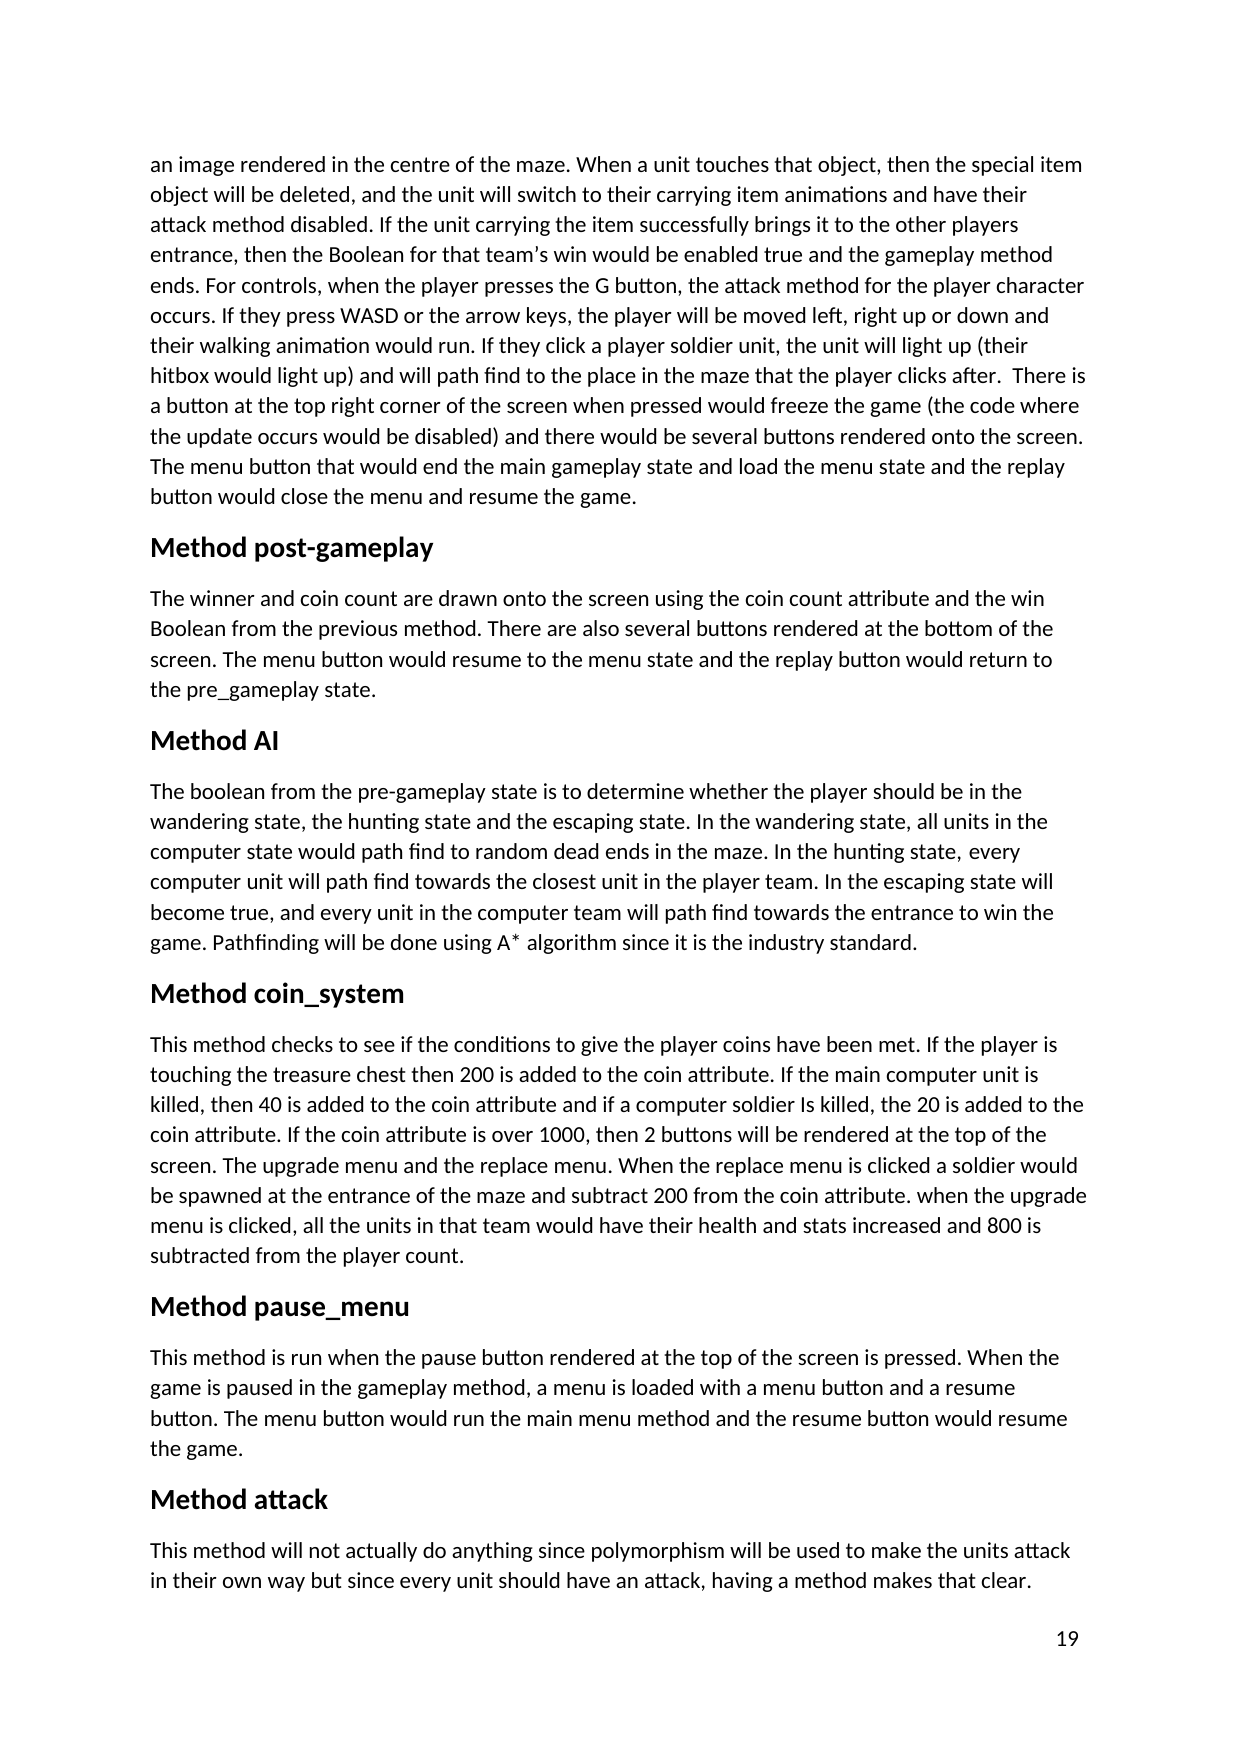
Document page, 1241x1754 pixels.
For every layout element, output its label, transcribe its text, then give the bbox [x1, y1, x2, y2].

text Method AI [150, 722, 1090, 757]
text The winner and coin count are drawn onto the screen using the coin count attribute and the win Boolean from the previous method. There are also several buttons rendered at the bottom of the screen. The menu button would resume to the menu state and the replay button would return to the pre_gameplay state. [150, 584, 1090, 703]
text Method pause_menu [150, 1288, 1090, 1324]
text This method is run when the pause button rendered at the top of the screen is pressed. When the game is paused in the gameplay method, a menu is loaded with a menu button and a resume button. The menu button would run the main menu method and the resume button would resume the game. [150, 1343, 1090, 1462]
text Method coin_system [150, 975, 1090, 1010]
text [150, 150, 1090, 510]
text The boolean from the pre-gameplay state is to determine whether the player should be in the wandering state, the hunting state and the escaping state. In the wandering state, all units in the computer state would path find to random dead ends in the maze. In the hunting state, every computer unit will path find towards the closest unit in the player team. In the escaping state will become true, and every unit in the computer team will path find towards the entrance to win the game. Pathfinding will be done using A* algorithm since it is the industry standard. [150, 777, 1090, 956]
text This method checks to see if the conditions to give the player coins have been met. If the player is touching the treasure chest then 200 is added to the coin attribute. If the main computer unit is killed, then 40 is added to the coin attribute and if a computer soldier Is killed, the 20 is added to the coin attribute. If the coin attribute is over 1000, then 2 buttons will be rendered at the top of the screen. The upgrade menu and the replace menu. When the replace menu is clicked a soldier would be spawned at the entrance of the maze and subtract 200 from the coin attribute. when the upgrade menu is clicked, all the units in that team would have their health and stats increased and 800 is subtracted from the player count. [150, 1030, 1090, 1269]
text This method will not actually do anything since polymorphism will be used to make the units attack in their own way but since every unit should have an attack, having a method makes that clear. [150, 1536, 1090, 1594]
text Method attack [150, 1481, 1090, 1516]
text Method post-gameplay [150, 529, 1090, 565]
